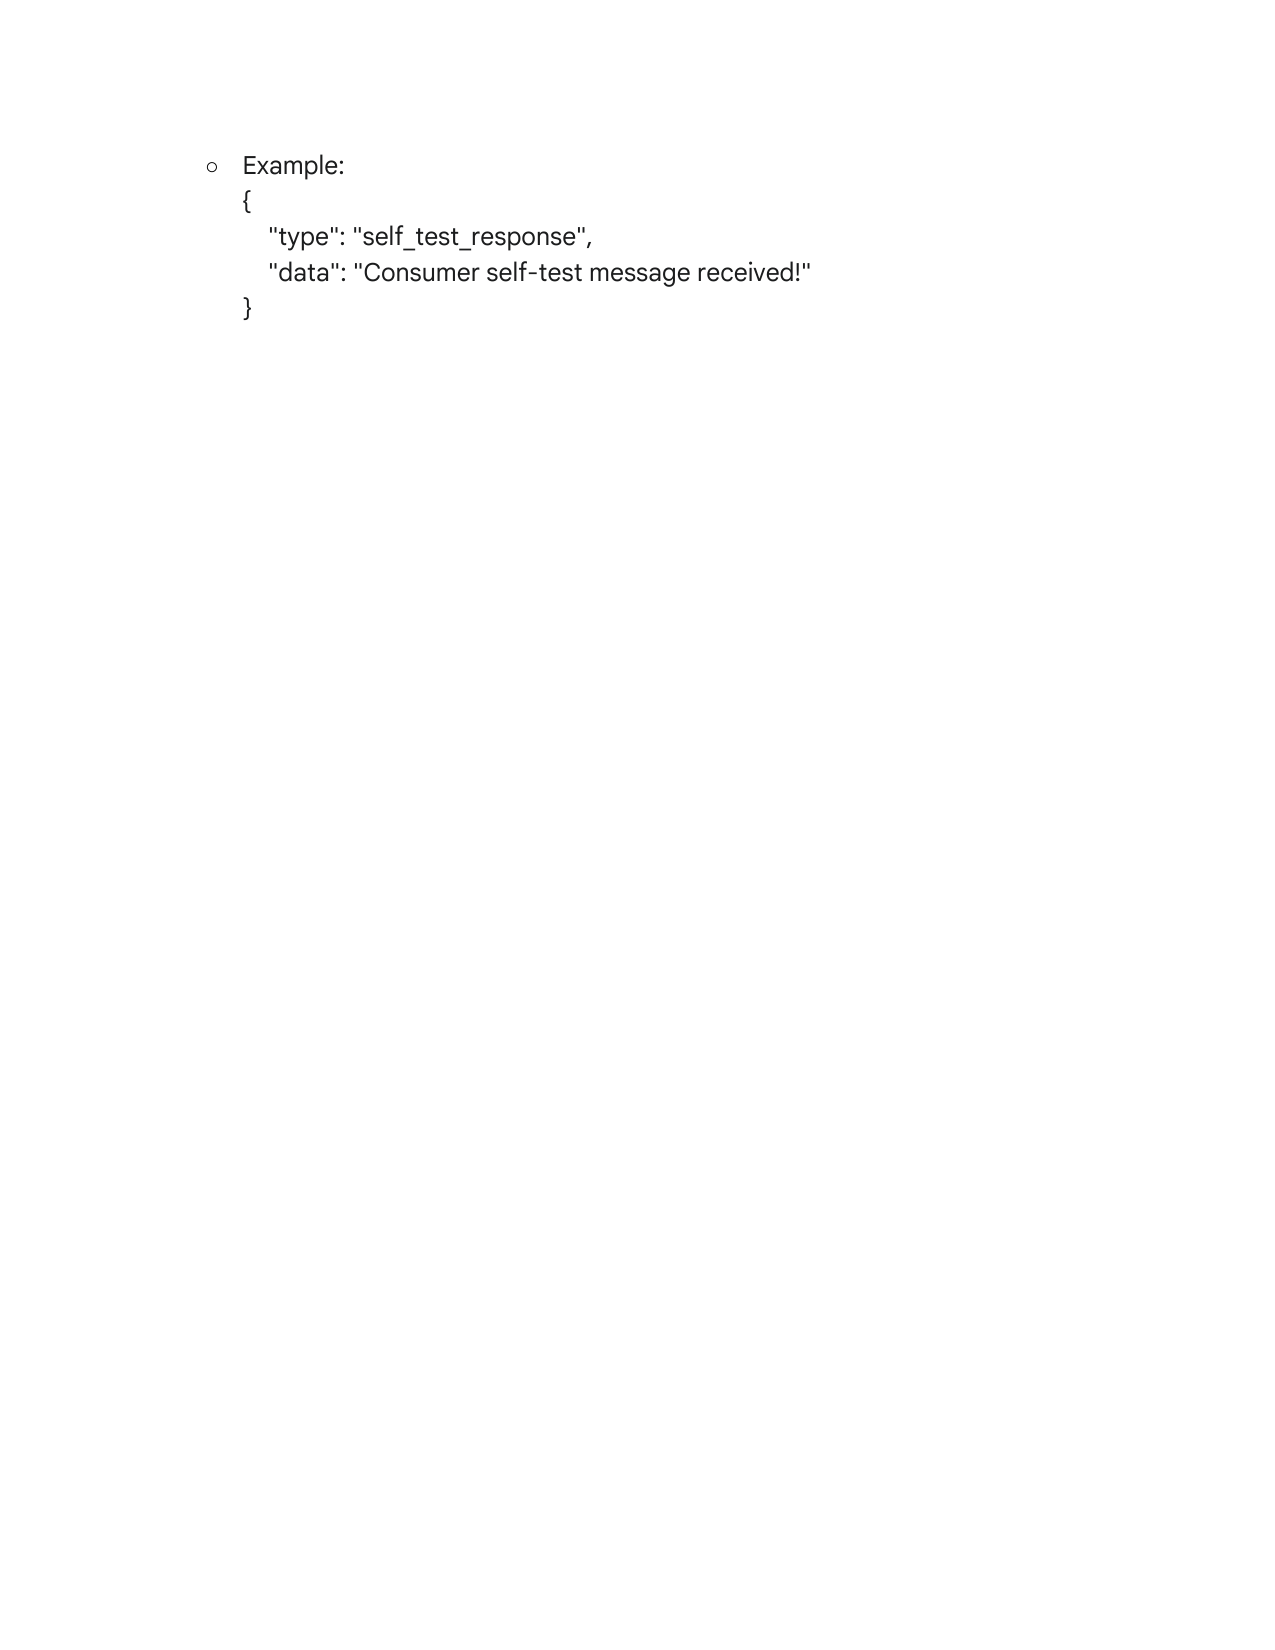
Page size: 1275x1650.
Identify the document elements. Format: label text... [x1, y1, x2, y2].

list Example: { "type": "self_test_response", "data": "Consumer self-test message received!" } [205, 150, 1125, 354]
